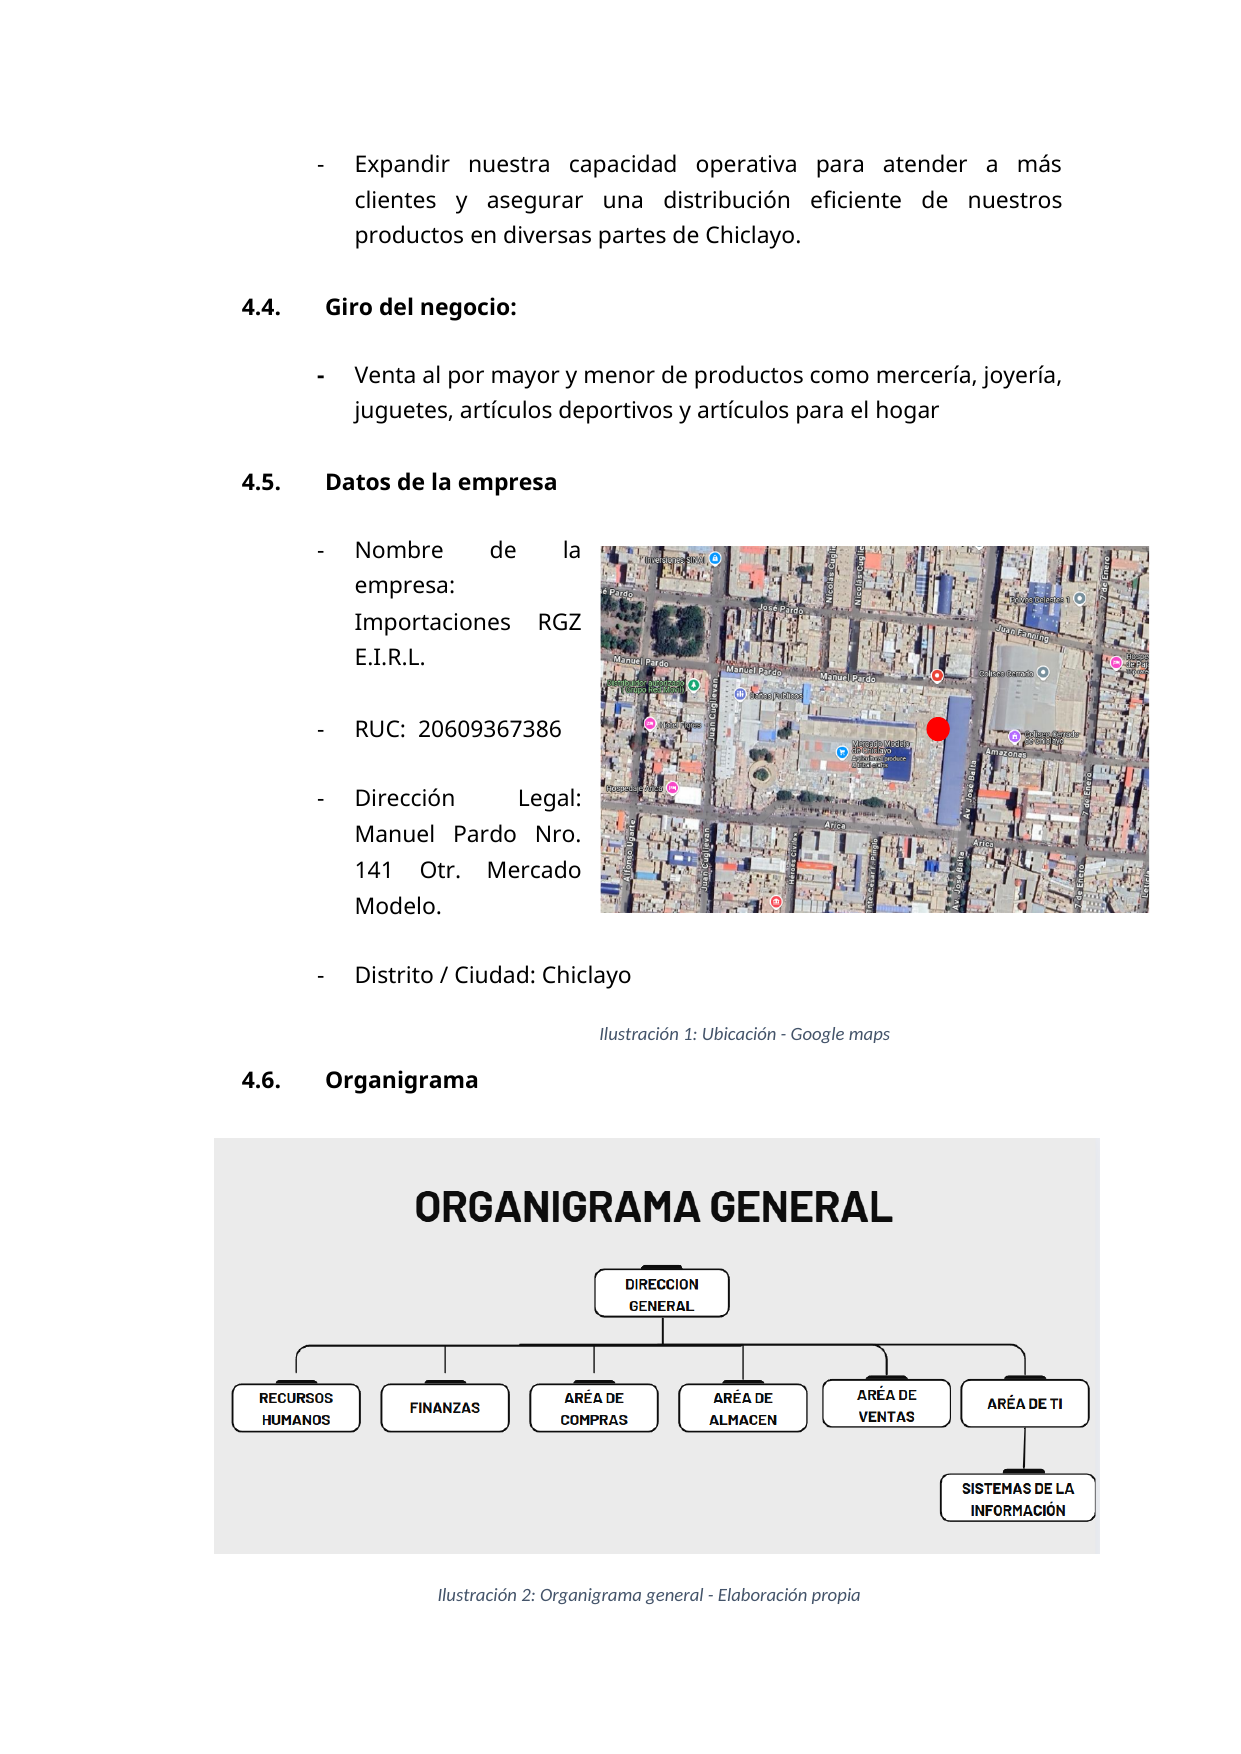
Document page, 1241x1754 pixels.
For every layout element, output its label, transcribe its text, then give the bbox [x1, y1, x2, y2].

list Distrito / Ciudad: Chiclayo [317, 958, 1063, 990]
list RUC: 20609367386 [317, 713, 599, 744]
picture [214, 1138, 1100, 1554]
list Nombre de la empresa: Importaciones RGZ E.I.R.L. [317, 533, 1063, 673]
list Giro del negocio: [242, 291, 1063, 323]
list Organigrama [242, 1064, 1063, 1095]
list Datos de la empresa [242, 466, 1063, 498]
list Expandir nuestra capacidad operativa para atender a más clientes y asegurar una distribución eficiente de nuestros productos en diversas partes de Chiclayo. [317, 148, 1063, 251]
picture [599, 546, 1149, 912]
list Venta al por mayor y menor de productos como mercería, joyería, juguetes, artículos deportivos y artículos para el hogar [317, 358, 1063, 426]
list Dirección Legal: Manuel Pardo Nro. 141 Otr. Mercado Modelo. [317, 782, 1063, 921]
